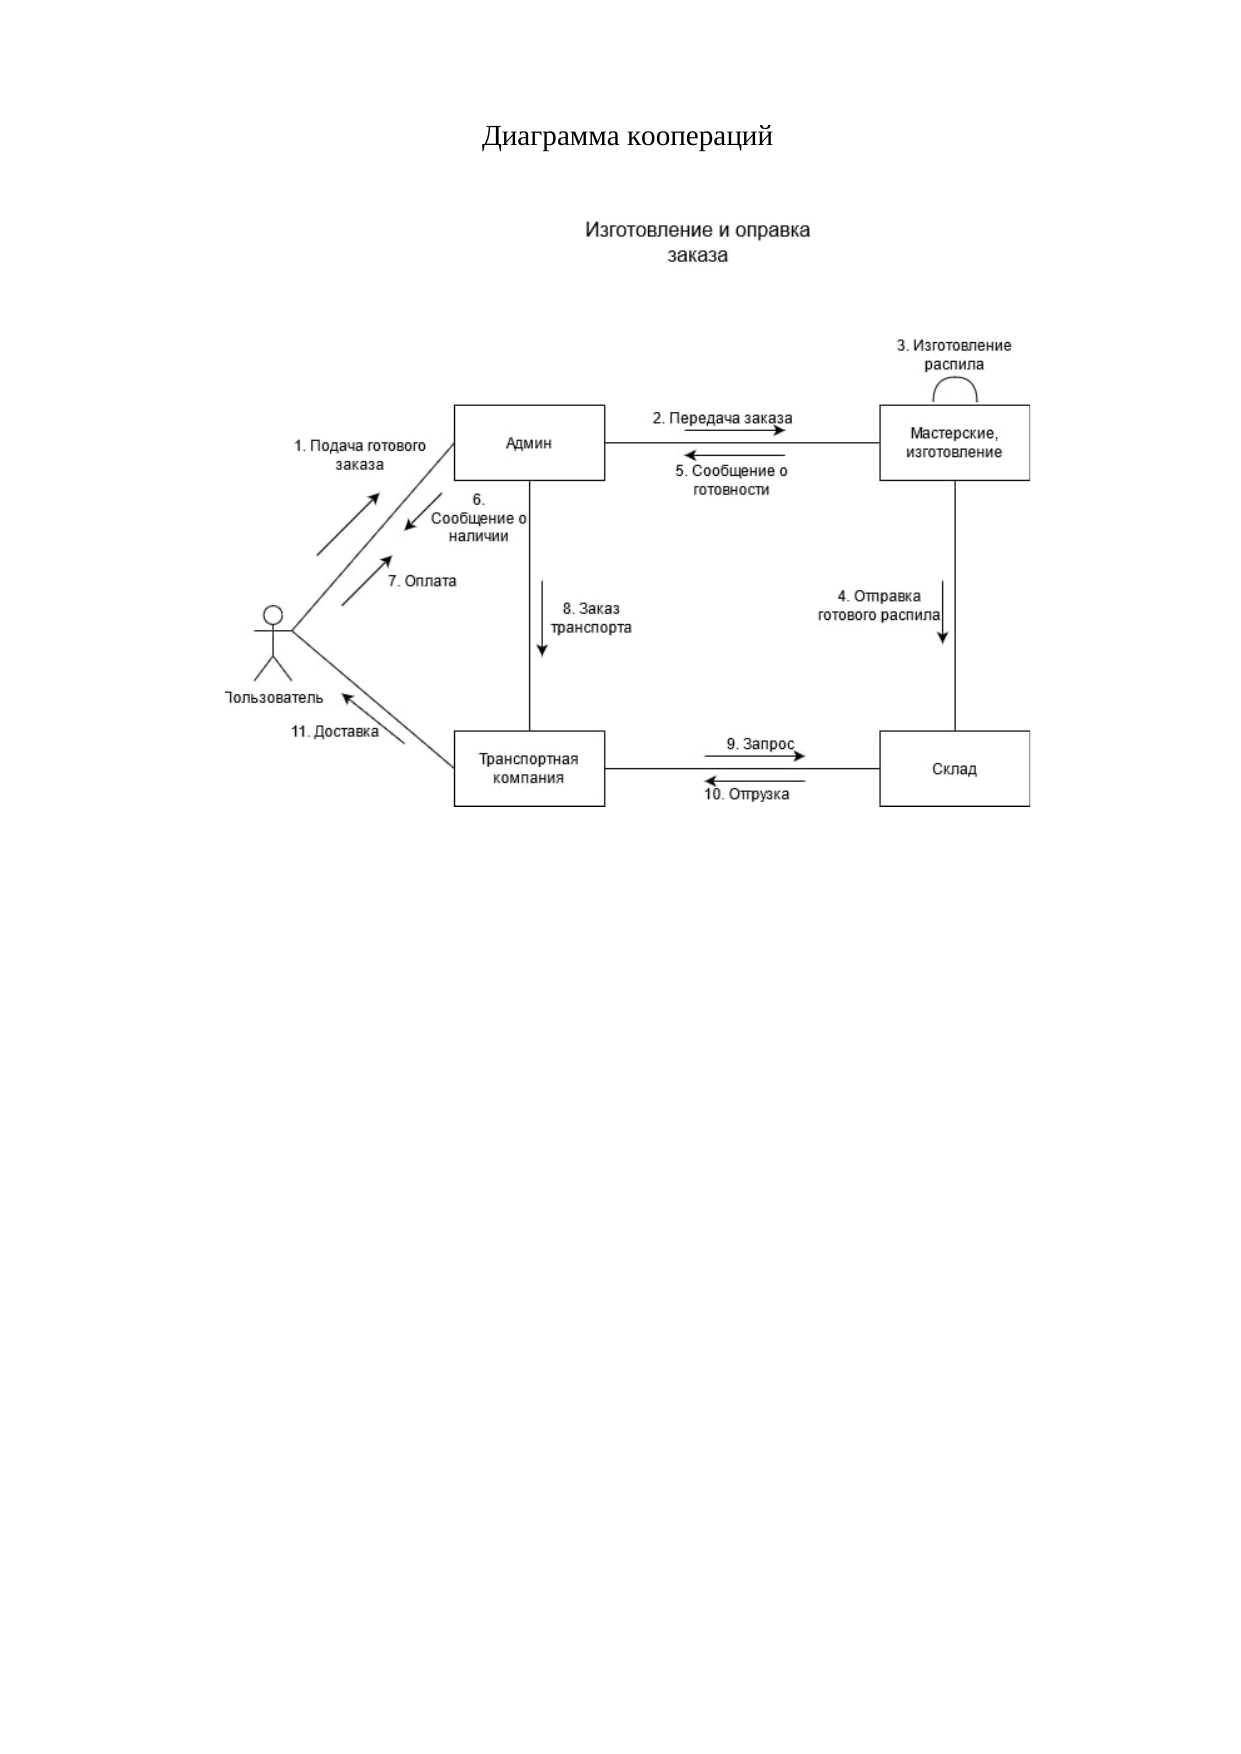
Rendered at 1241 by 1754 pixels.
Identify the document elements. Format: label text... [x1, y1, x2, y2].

picture [225, 218, 1030, 807]
text Диаграмма коопераций [103, 118, 1152, 152]
